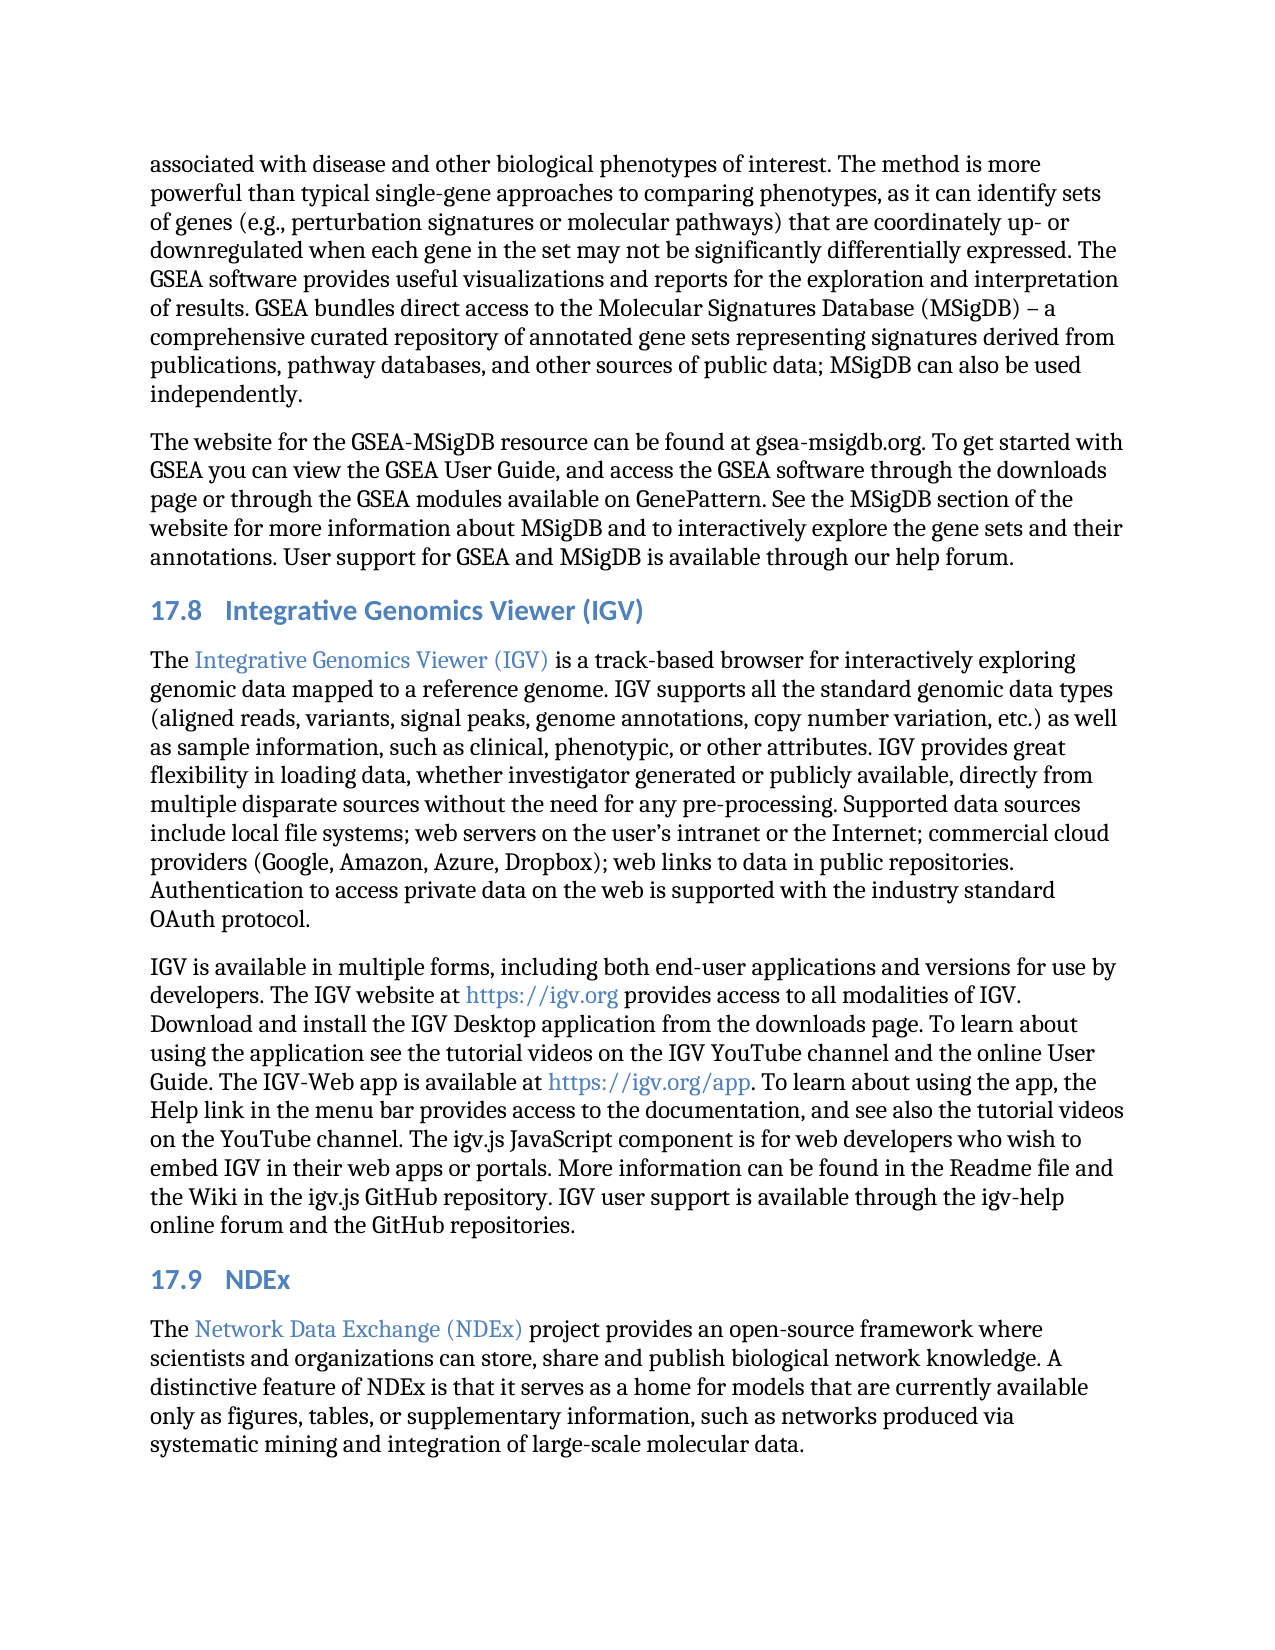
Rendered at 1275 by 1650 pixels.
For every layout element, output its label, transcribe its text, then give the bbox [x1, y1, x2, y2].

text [150, 150, 1125, 409]
subtitle 17.9 NDEx [150, 1261, 1125, 1297]
subtitle 17.8 Integrative Genomics Viewer (IGV) [150, 592, 1125, 628]
text IGV is available in multiple forms, including both end-user applications and versions for use by developers. The IGV website at https://igv.org provides access to all modalities of IGV. Download and install the IGV Desktop application from the downloads page. To learn about using the application see the tutorial videos on the IGV YouTube channel and the online User Guide. The IGV-Web app is available at https://igv.org/app. To learn about using the app, the Help link in the menu bar provides access to the documentation, and see also the tutorial videos on the YouTube channel. The igv.js JavaScript component is for web developers who wish to embed IGV in their web apps or portals. More information can be found in the Readme file and the Wiki in the igv.js GitHub repository. IGV user support is available through the igv-help online forum and the GitHub repositories. [150, 953, 1125, 1240]
text The Integrative Genomics Viewer (IGV) is a track-based browser for interactively exploring genomic data mapped to a reference genome. IGV supports all the standard genomic data types (aligned reads, variants, signal peaks, genome annotations, copy number variation, etc.) as well as sample information, such as clinical, phenotypic, or other attributes. IGV provides great flexibility in loading data, whether investigator generated or publicly available, directly from multiple disparate sources without the need for any pre-processing. Supported data sources include local file systems; web servers on the user’s intranet or the Internet; commercial cloud providers (Google, Amazon, Azure, Dropbox); web links to data in public repositories. Authentication to access private data on the web is supported with the industry standard OAuth protocol. [150, 646, 1125, 934]
text The website for the GSEA-MSigDB resource can be found at gsea-msigdb.org. To get started with GSEA you can view the GSEA User Guide, and access the GSEA software through the downloads page or through the GSEA modules available on GenePattern. See the MSigDB section of the website for more information about MSigDB and to interactively explore the gene sets and their annotations. User support for GSEA and MSigDB is available through our help forum. [150, 427, 1125, 571]
text The Network Data Exchange (NDEx) project provides an open-source framework where scientists and organizations can store, share and publish biological network knowledge. A distinctive feature of NDEx is that it serves as a home for models that are currently available only as figures, tables, or supplementary information, such as networks produced via systematic mining and integration of large-scale molecular data. [150, 1315, 1125, 1459]
